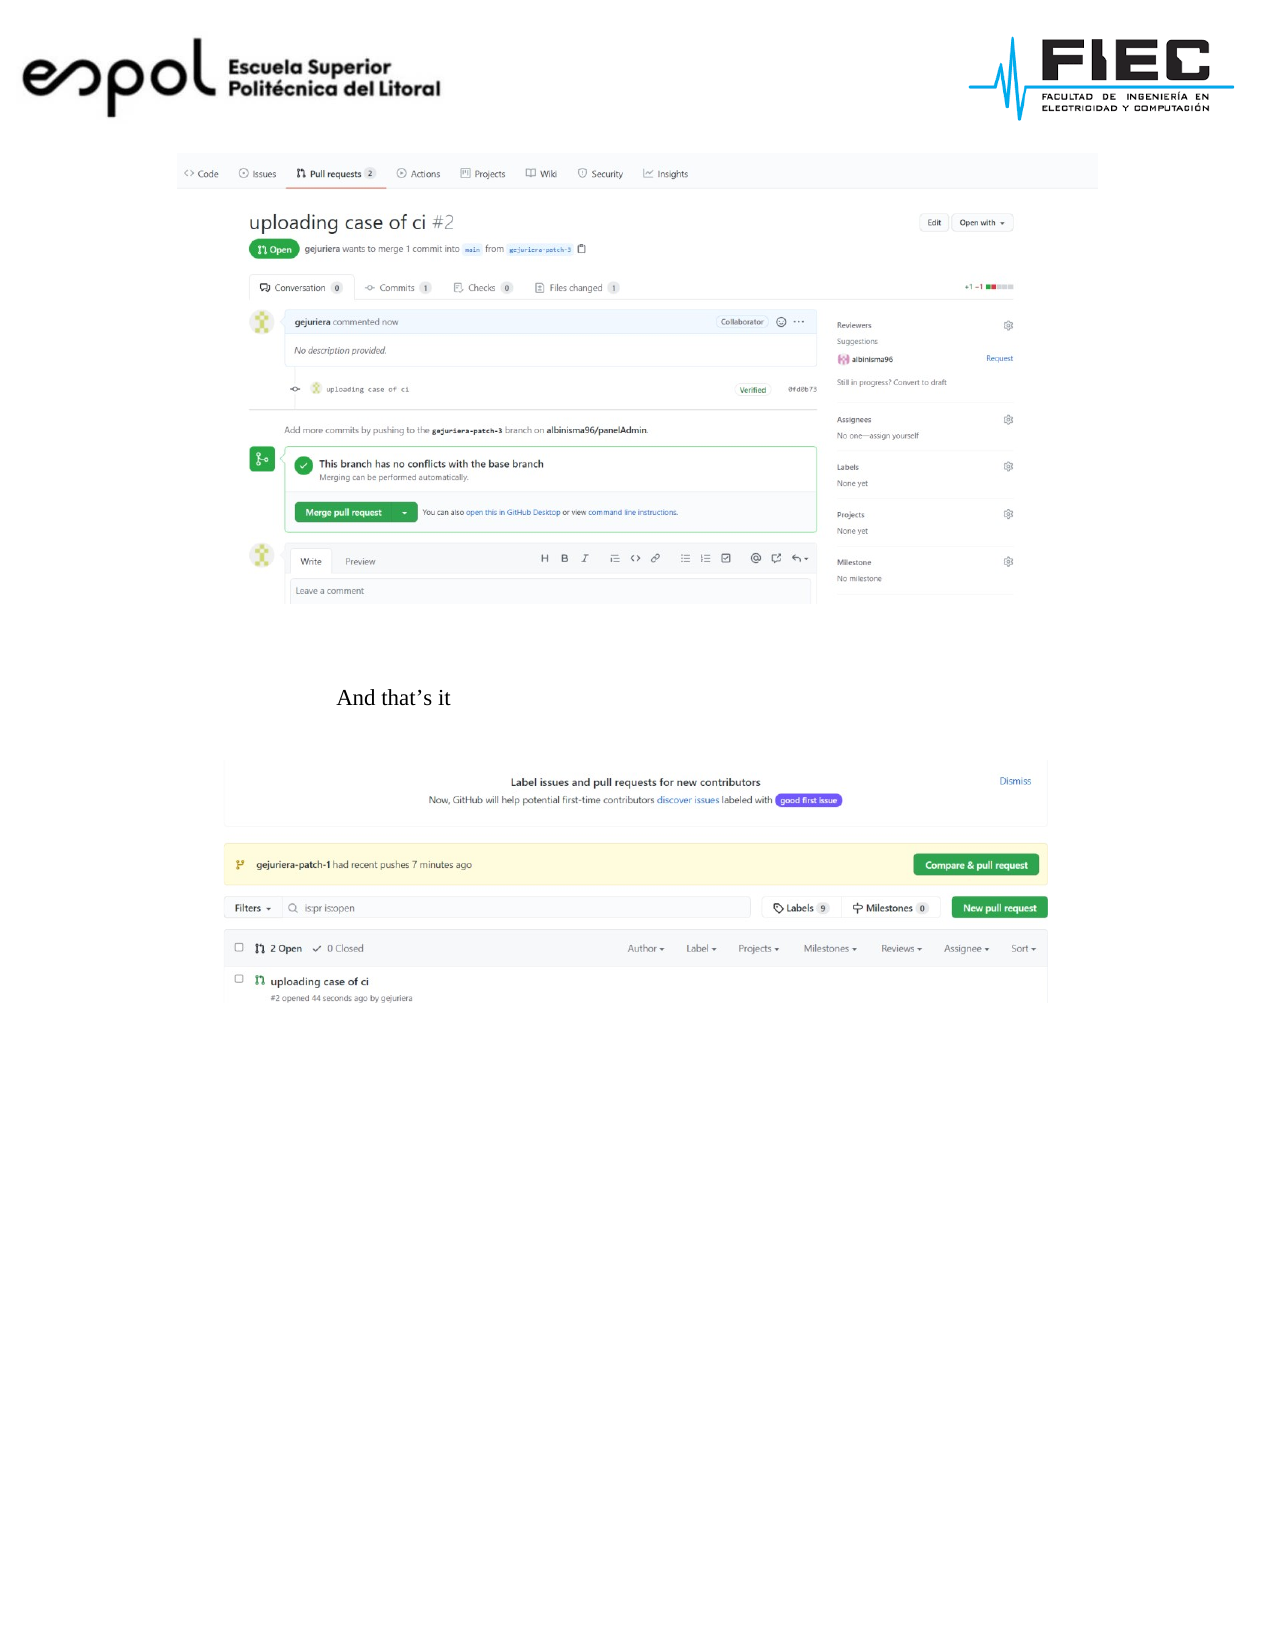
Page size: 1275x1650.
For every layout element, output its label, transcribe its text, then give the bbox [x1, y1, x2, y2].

picture [954, 12, 1248, 131]
picture [177, 153, 1098, 604]
text And that’s it [336, 684, 1125, 710]
picture [16, 31, 446, 124]
picture [223, 760, 1048, 1003]
